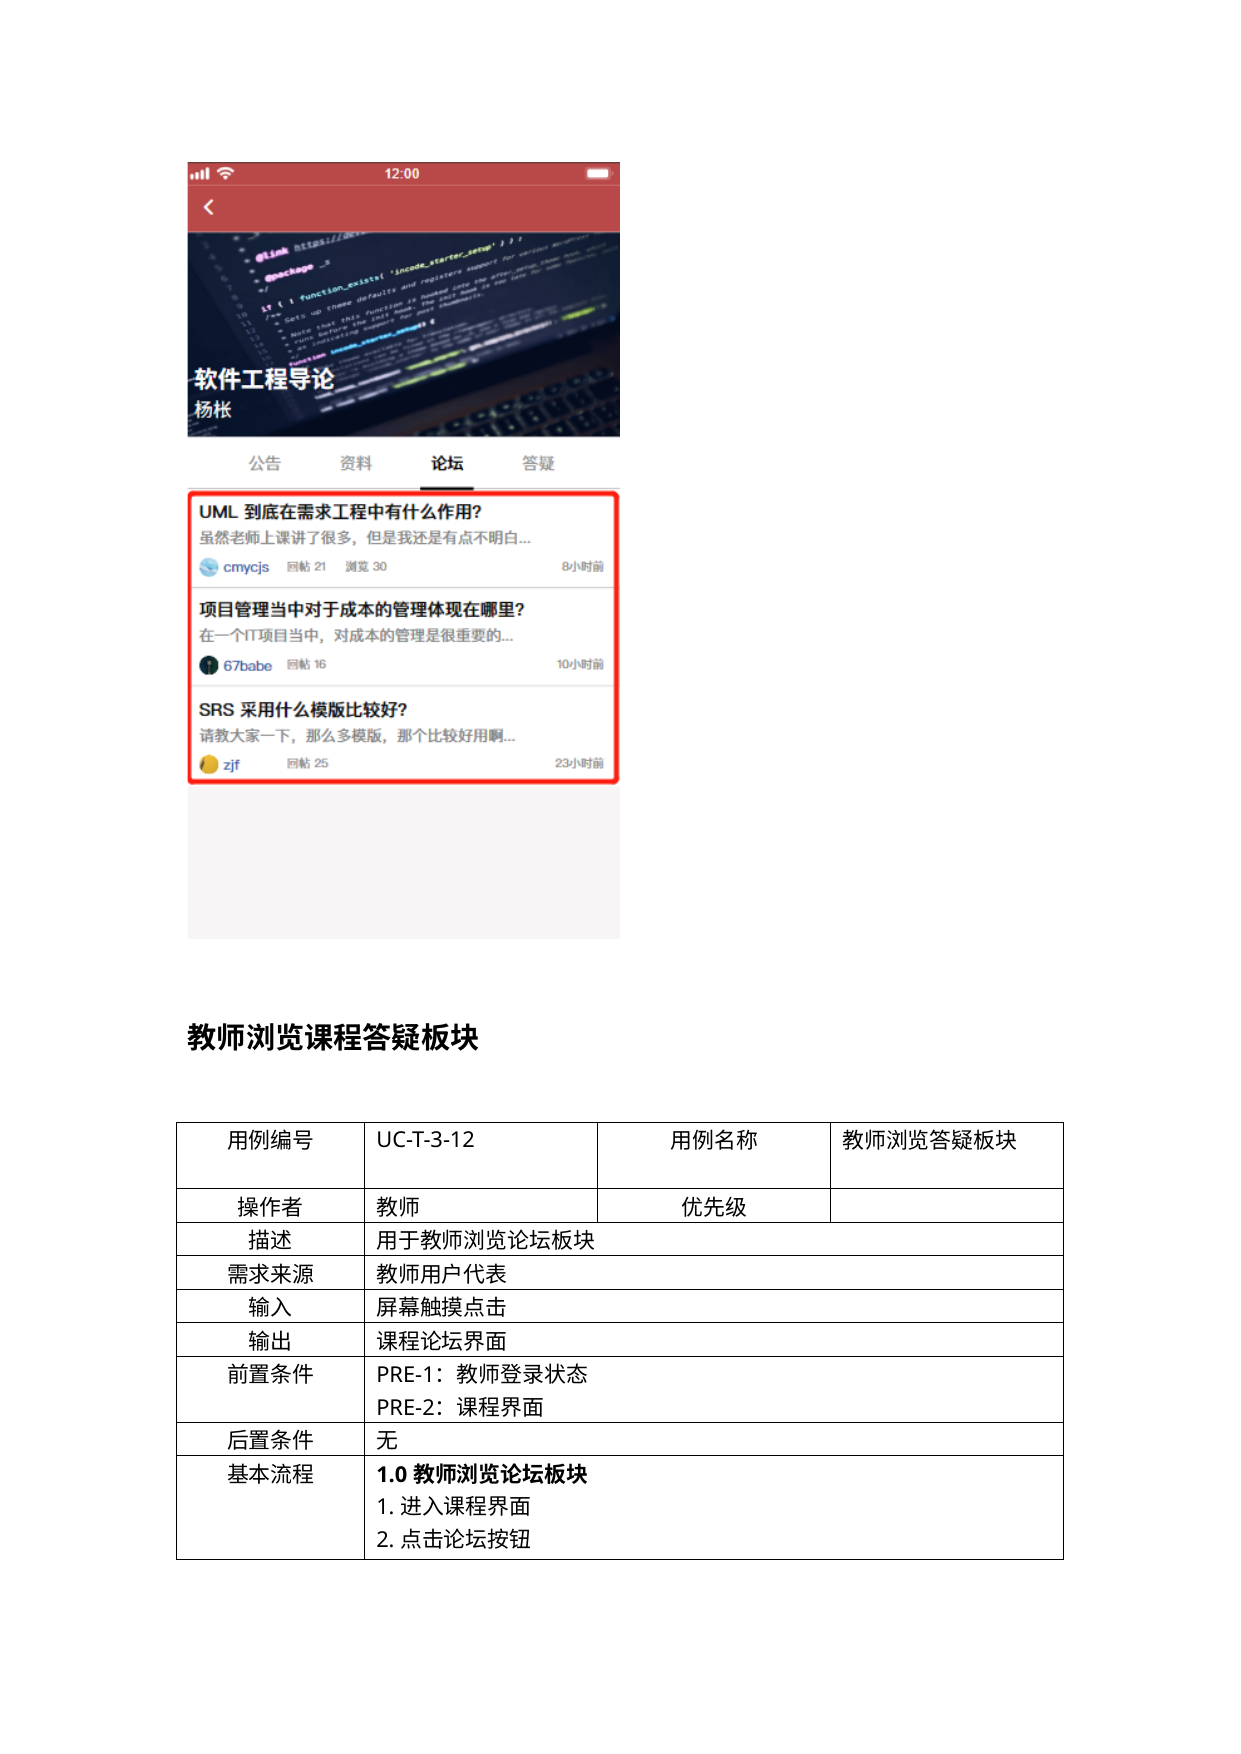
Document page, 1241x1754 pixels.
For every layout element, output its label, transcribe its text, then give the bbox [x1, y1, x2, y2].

table_cell 优先级 [598, 1189, 830, 1222]
table_cell 输出 [177, 1323, 364, 1356]
table_cell 后置条件 [177, 1423, 364, 1455]
table_cell 屏幕触摸点击 [365, 1290, 1063, 1322]
table_header UC-T-3-12 [365, 1123, 597, 1188]
table_cell 前置条件 [177, 1357, 364, 1422]
table_cell 1.0 教师浏览论坛板块 1. 进入课程界面 2. 点击论坛按钮 [365, 1456, 1063, 1559]
table_cell [831, 1189, 1063, 1222]
table_header 用例编号 [177, 1123, 364, 1188]
table_cell 课程论坛界面 [365, 1323, 1063, 1356]
table_cell PRE-1：教师登录状态 PRE-2：课程界面 [365, 1357, 1063, 1422]
table_cell 基本流程 [177, 1456, 364, 1559]
table_header 教师浏览答疑板块 [831, 1123, 1063, 1188]
table_cell 用于教师浏览论坛板块 [365, 1223, 1063, 1255]
picture [187, 162, 620, 939]
table_cell 教师 [365, 1189, 597, 1222]
table_cell 描述 [177, 1223, 364, 1255]
table_cell 输入 [177, 1290, 364, 1322]
table_cell 无 [365, 1423, 1063, 1455]
subtitle 教师浏览课程答疑板块 [187, 1004, 1053, 1069]
table_cell 操作者 [177, 1189, 364, 1222]
table_header 用例名称 [598, 1123, 830, 1188]
table_cell 需求来源 [177, 1256, 364, 1289]
table_cell 教师用户代表 [365, 1256, 1063, 1289]
